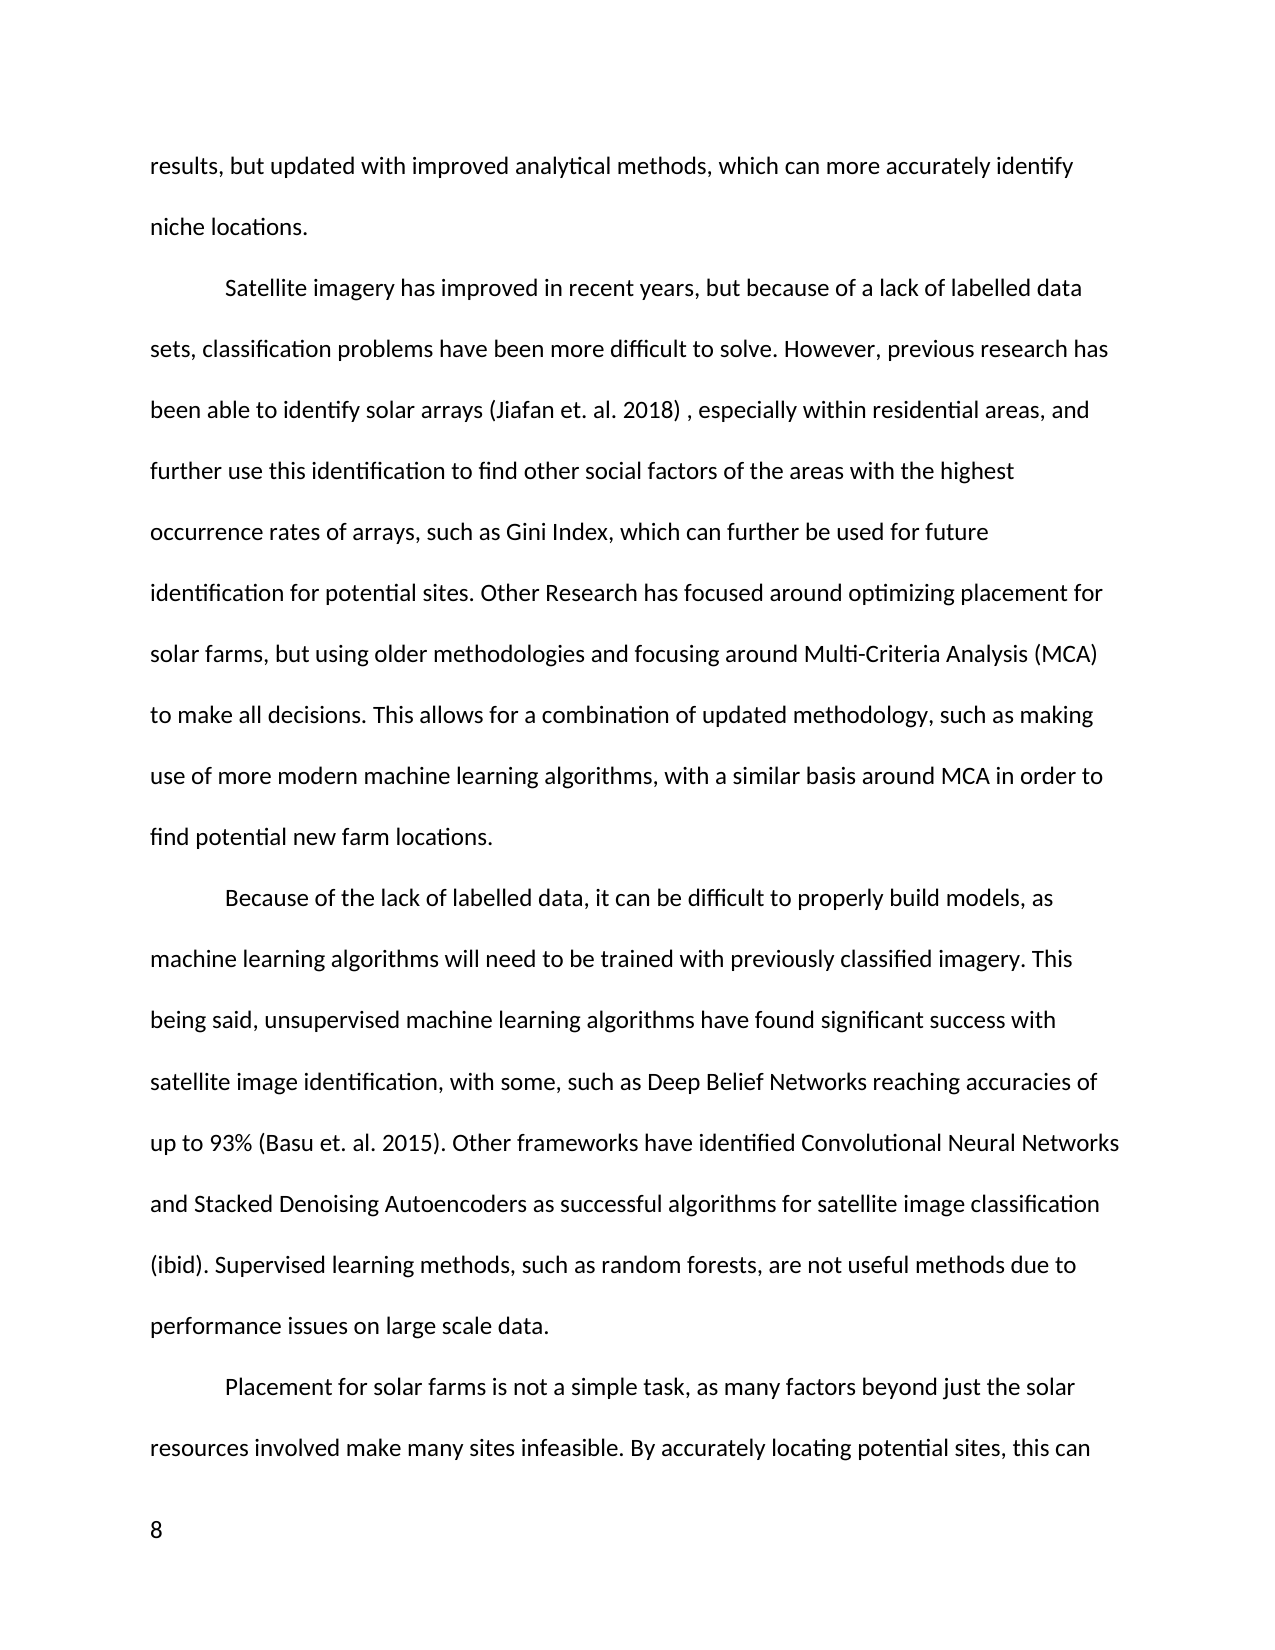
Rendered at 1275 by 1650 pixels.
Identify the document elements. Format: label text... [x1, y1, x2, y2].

text Satellite imagery has improved in recent years, but because of a lack of labelled data sets, classification problems have been more difficult to solve. However, previous research has been able to identify solar arrays (Jiafan et. al. 2018) , especially within residential areas, and further use this identification to find other social factors of the areas with the highest occurrence rates of arrays, such as Gini Index, which can further be used for future identification for potential sites. Other Research has focused around optimizing placement for solar farms, but using older methodologies and focusing around Multi-Criteria Analysis (MCA) to make all decisions. This allows for a combination of updated methodology, such as making use of more modern machine learning algorithms, with a similar basis around MCA in order to find potential new farm locations. [150, 272, 1125, 852]
text Because of the lack of labelled data, it can be difficult to properly build models, as machine learning algorithms will need to be trained with previously classified imagery. This being said, unsupervised machine learning algorithms have found significant success with satellite image identification, with some, such as Deep Belief Networks reaching accuracies of up to 93% (Basu et. al. 2015). Other frameworks have identified Convolutional Neural Networks and Stacked Denoising Autoencoders as successful algorithms for satellite image classification (ibid). Supervised learning methods, such as random forests, are not useful methods due to performance issues on large scale data. [150, 882, 1125, 1340]
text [150, 150, 1125, 242]
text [150, 1371, 1125, 1462]
